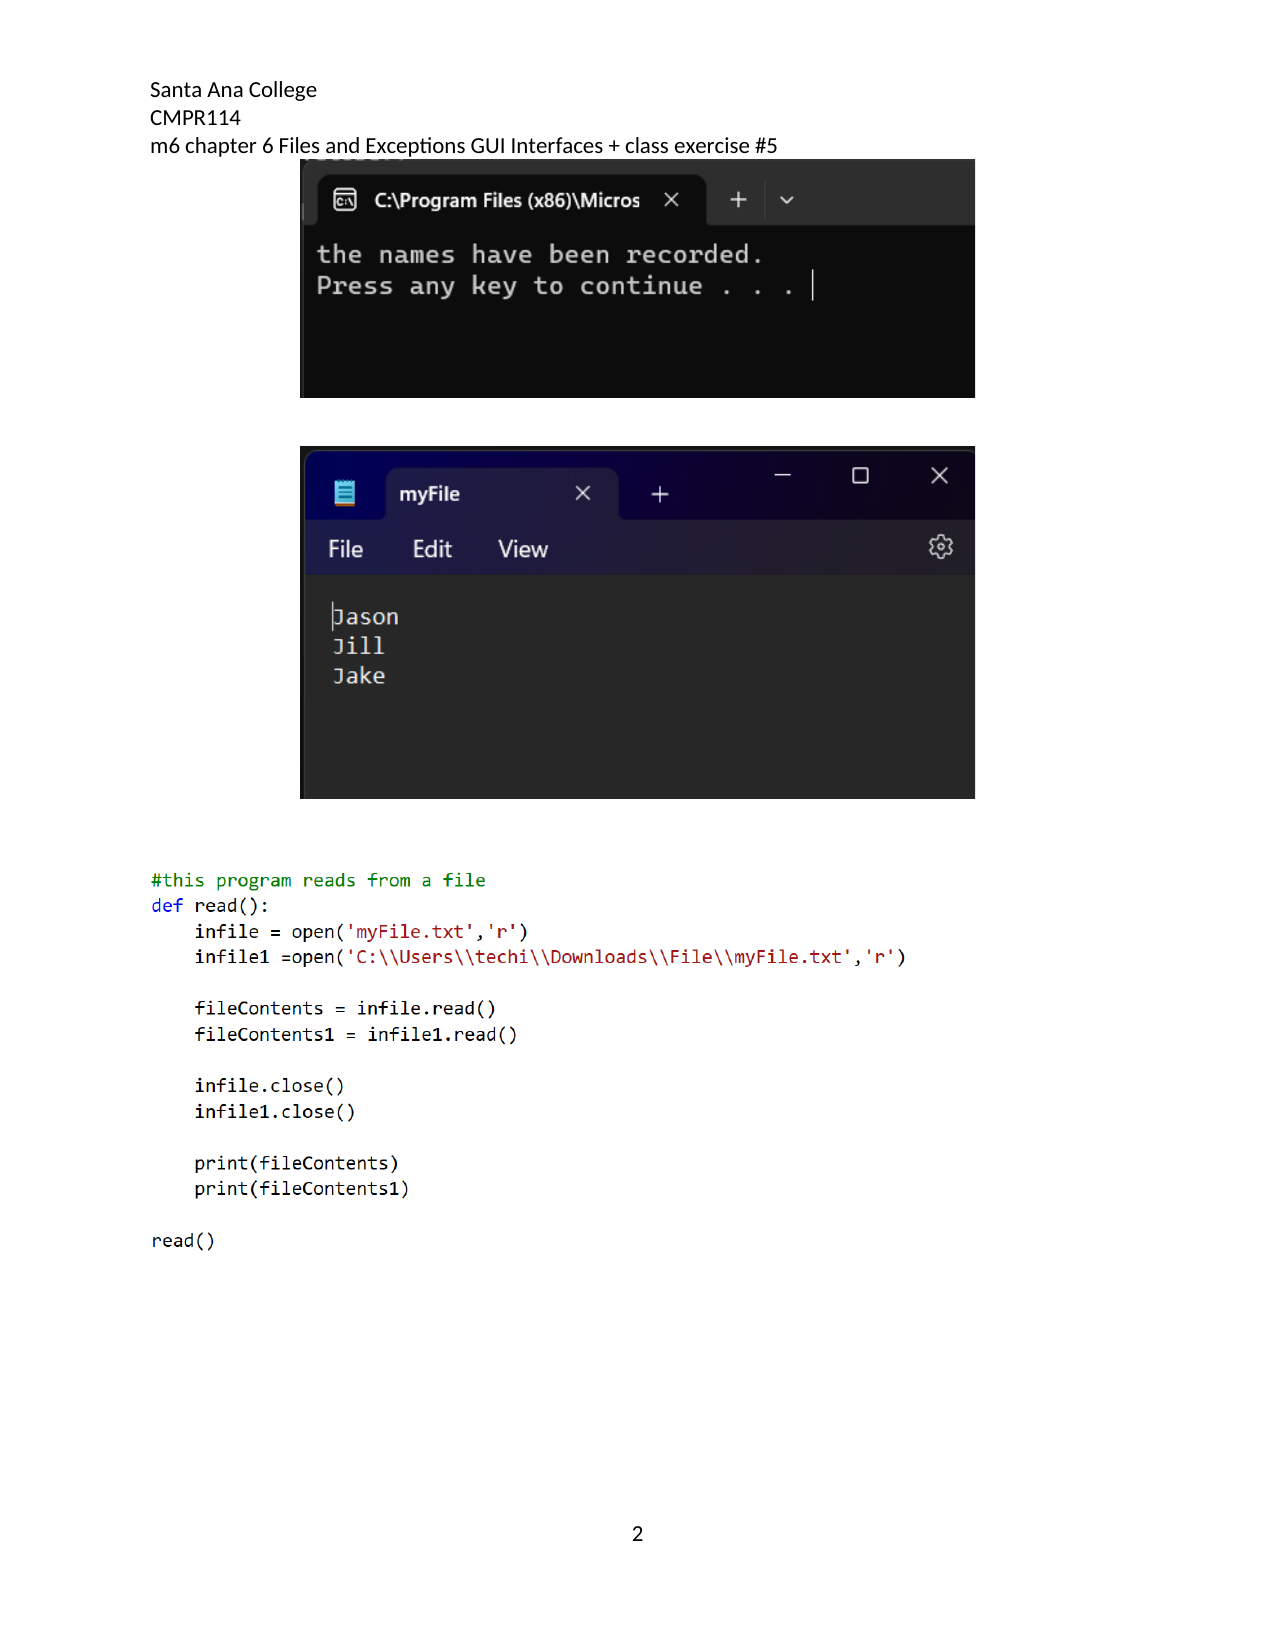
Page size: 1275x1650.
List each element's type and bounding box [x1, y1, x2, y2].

picture [300, 159, 976, 398]
picture [300, 446, 976, 799]
